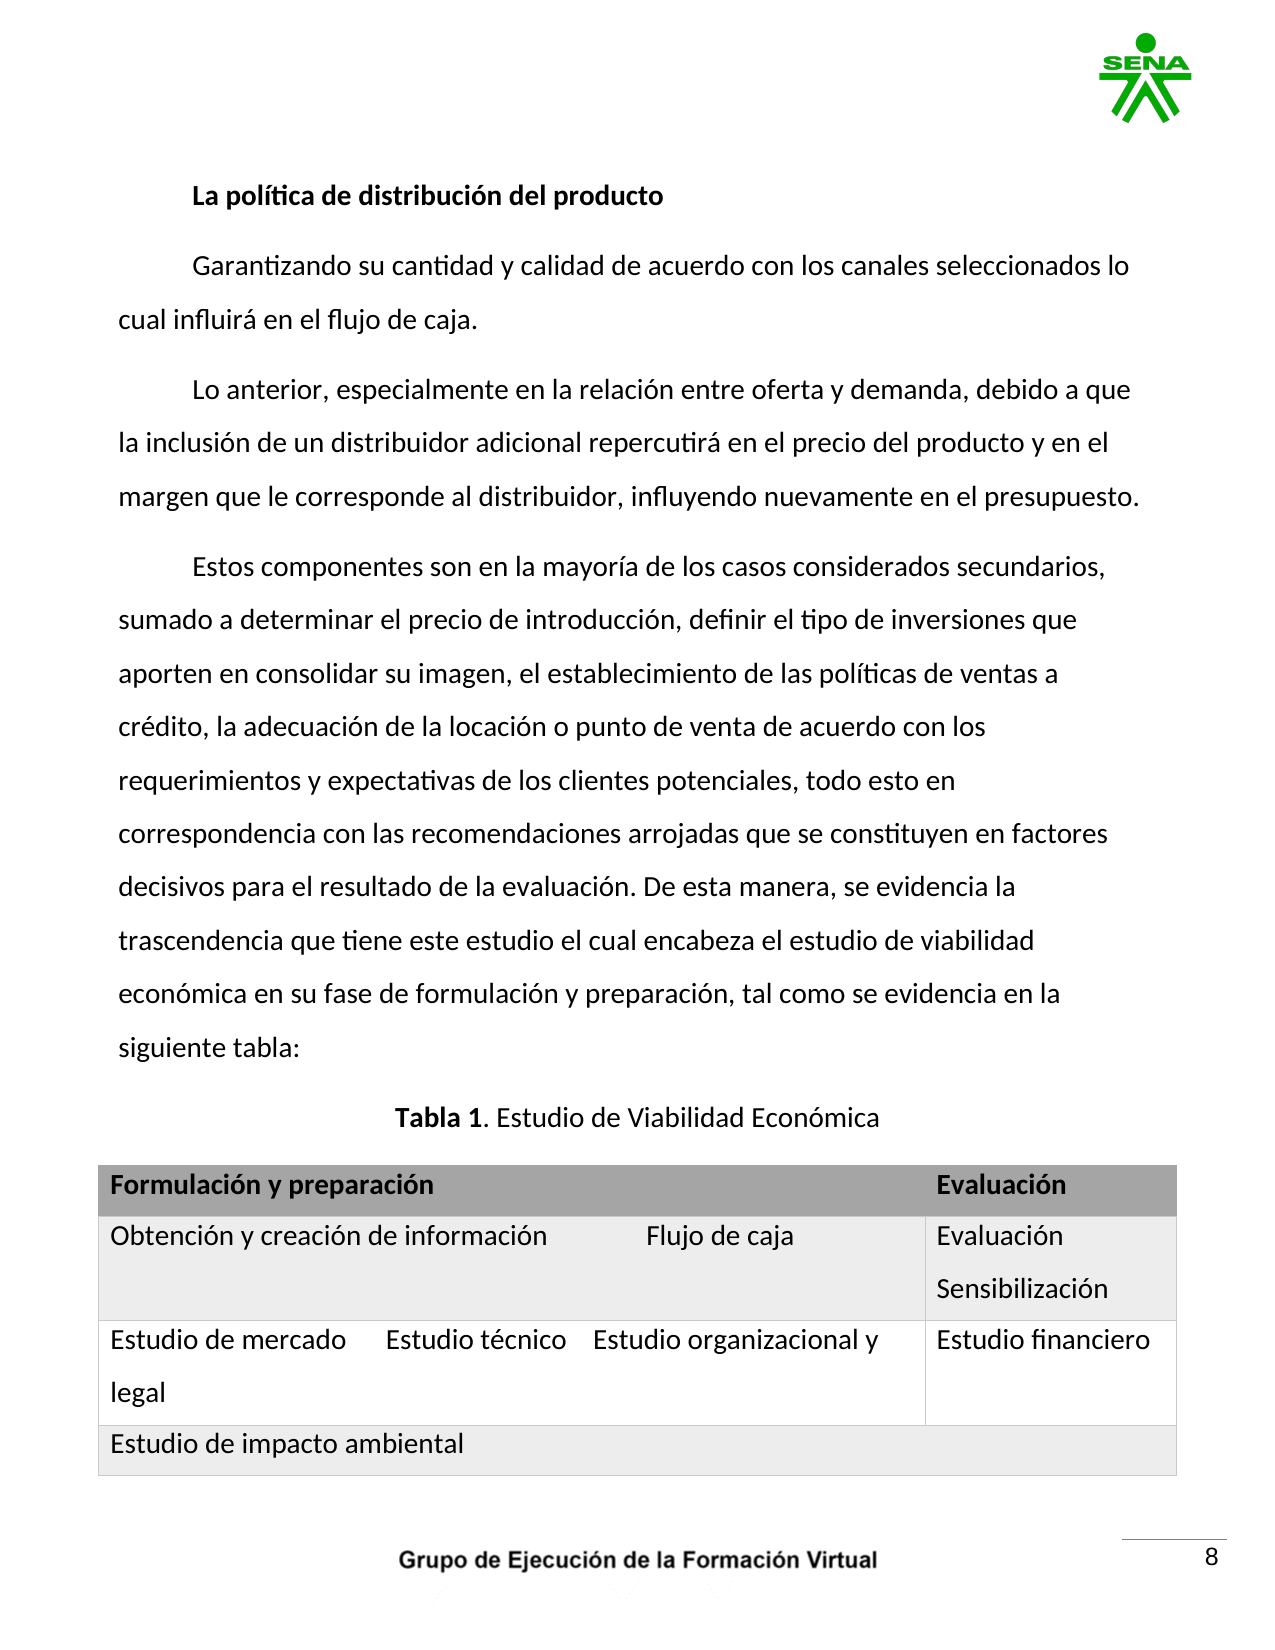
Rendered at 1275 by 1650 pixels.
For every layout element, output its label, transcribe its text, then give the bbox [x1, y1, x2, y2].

table_cell Estudio de mercado Estudio técnico Estudio organizacional y legal [99, 1321, 925, 1424]
table_cell Estudio financiero [926, 1321, 1176, 1424]
text Garantizando su cantidad y calidad de acuerdo con los canales seleccionados lo cual influirá en el flujo de caja. [118, 247, 1157, 336]
table_cell Evaluación Sensibilización [926, 1217, 1176, 1320]
table_cell Obtención y creación de información Flujo de caja [99, 1217, 925, 1320]
picture [1099, 33, 1192, 123]
table_header Evaluación [926, 1166, 1176, 1216]
picture [0, 1500, 1275, 1611]
text Estos componentes son en la mayoría de los casos considerados secundarios, sumado a determinar el precio de introducción, definir el tipo de inversiones que aporten en consolidar su imagen, el establecimiento de las políticas de ventas a crédito, la adecuación de la locación o punto de venta de acuerdo con los requerimientos y expectativas de los clientes potenciales, todo esto en correspondencia con las recomendaciones arrojadas que se constituyen en factores decisivos para el resultado de la evaluación. De esta manera, se evidencia la trascendencia que tiene este estudio el cual encabeza el estudio de viabilidad económica en su fase de formulación y preparación, tal como se evidencia en la siguiente tabla: [118, 548, 1157, 1064]
text La política de distribución del producto [118, 177, 1157, 213]
table_cell Estudio de impacto ambiental [99, 1426, 1176, 1475]
text Tabla 1. Estudio de Viabilidad Económica [118, 1099, 1157, 1134]
table_header Formulación y preparación [99, 1166, 925, 1216]
text Lo anterior, especialmente en la relación entre oferta y demanda, debido a que la inclusión de un distribuidor adicional repercutirá en el precio del producto y en el margen que le corresponde al distribuidor, influyendo nuevamente en el presupuesto. [118, 371, 1157, 513]
